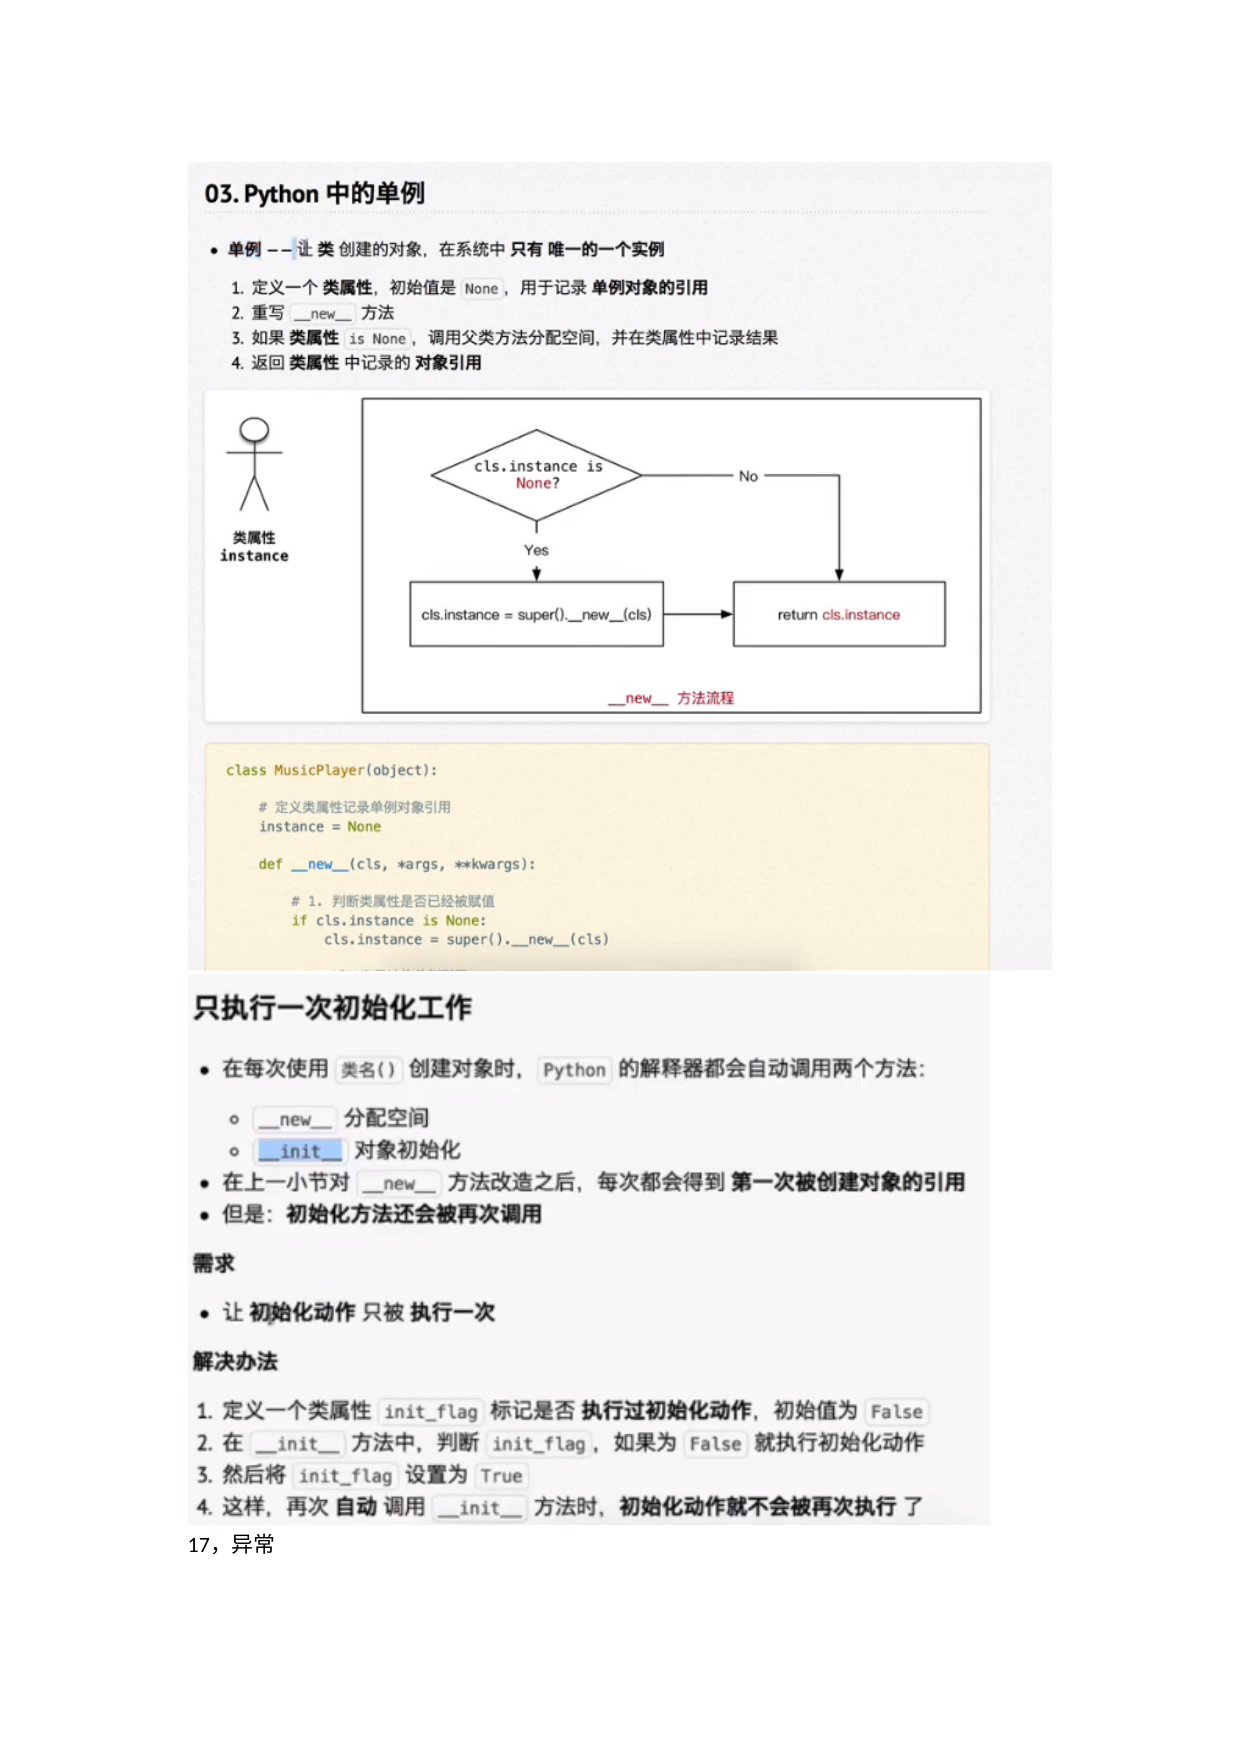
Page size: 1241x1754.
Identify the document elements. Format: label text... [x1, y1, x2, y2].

picture [187, 974, 991, 1525]
picture [187, 162, 1053, 971]
list 异常 [187, 1527, 1053, 1559]
